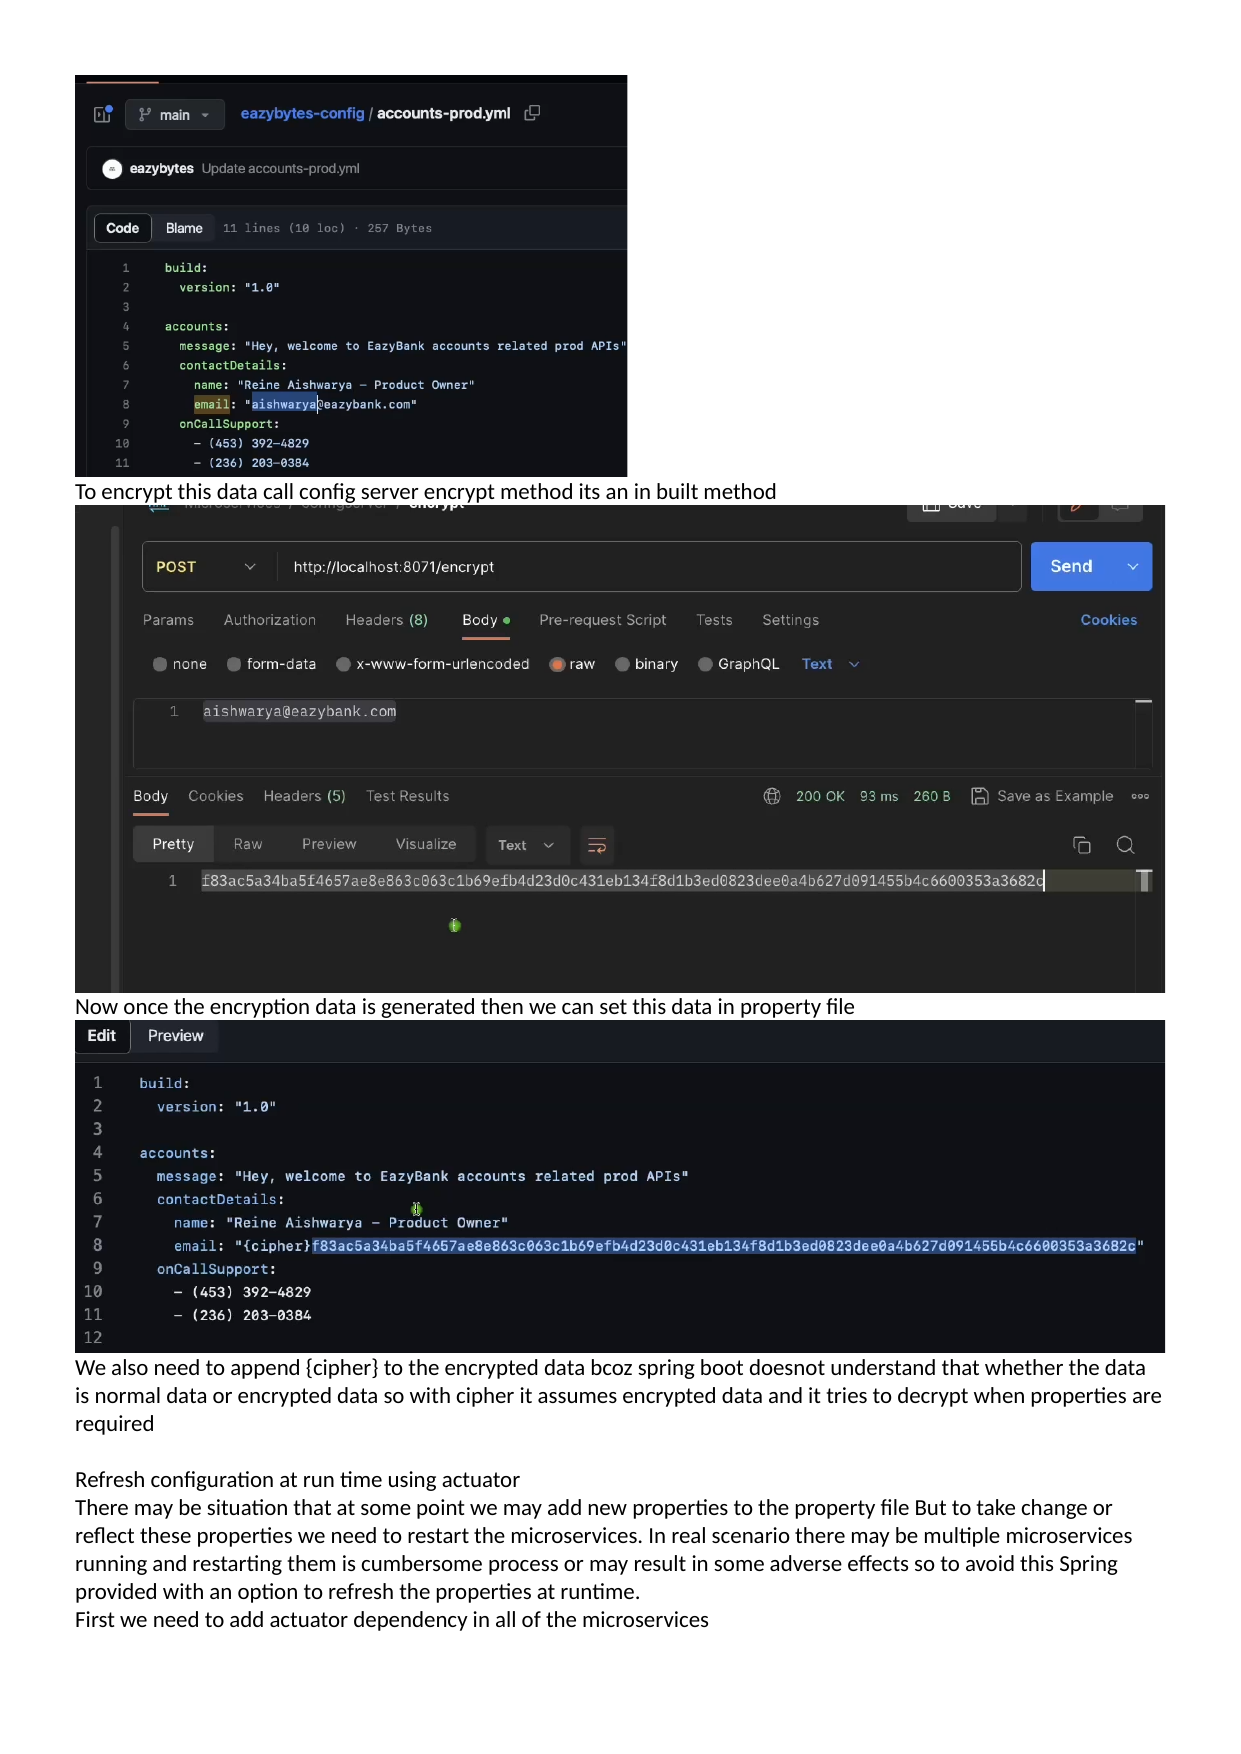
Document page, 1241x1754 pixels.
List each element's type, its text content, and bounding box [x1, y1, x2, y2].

text First we need to add actuator dependency in all of the microservices [75, 1605, 1165, 1633]
picture [75, 505, 1166, 993]
text There may be situation that at some point we may add new properties to the property file But to take change or reflect these properties we need to restart the microservices. In real scenario there may be multiple microservices running and restarting them is cumbersome process or may result in some adverse effects so to avoid this Spring provided with an option to refresh the properties at runtime. [75, 1493, 1165, 1605]
text Now once the encryption data is generated then we can set this data in property file [75, 993, 1165, 1020]
text To encrypt this data call config server encrypt method its an in built method [75, 477, 1165, 505]
text We also need to append {cipher} to the encrypted data bcoz spring boot doesnot understand that whether the data is normal data or encrypted data so with cipher it assumes encrypted data and it tries to decrypt when properties are required [75, 1353, 1165, 1437]
picture [75, 75, 628, 477]
text Refresh configuration at run time using actuator [75, 1465, 1165, 1493]
picture [75, 1020, 1166, 1353]
